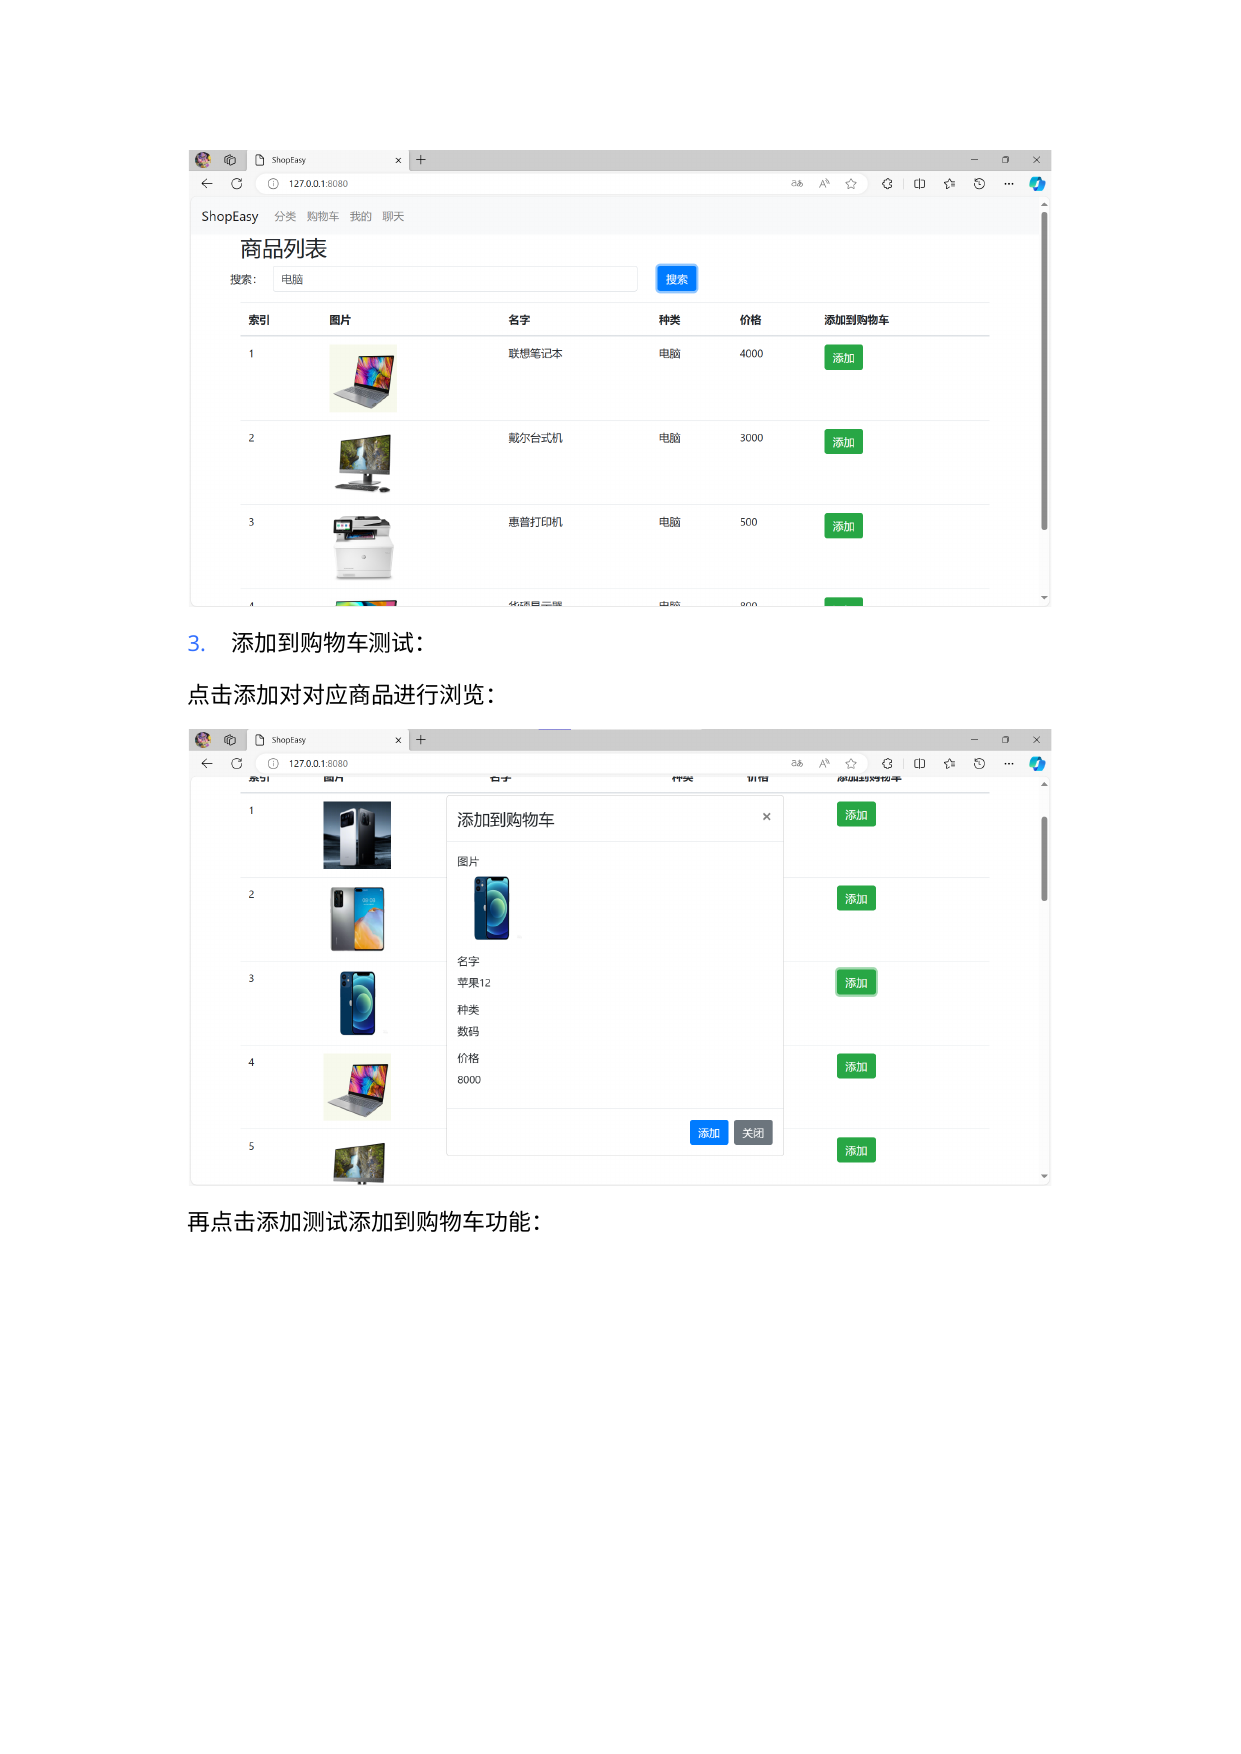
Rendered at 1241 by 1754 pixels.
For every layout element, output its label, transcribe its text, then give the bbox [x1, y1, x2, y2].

picture [188, 729, 1052, 1186]
picture [188, 150, 1052, 607]
list 添加到购物车测试： [187, 625, 1053, 658]
text 点击添加对对应商品进行浏览： [187, 677, 1053, 710]
text 再点击添加测试添加到购物车功能： [187, 1204, 1053, 1237]
